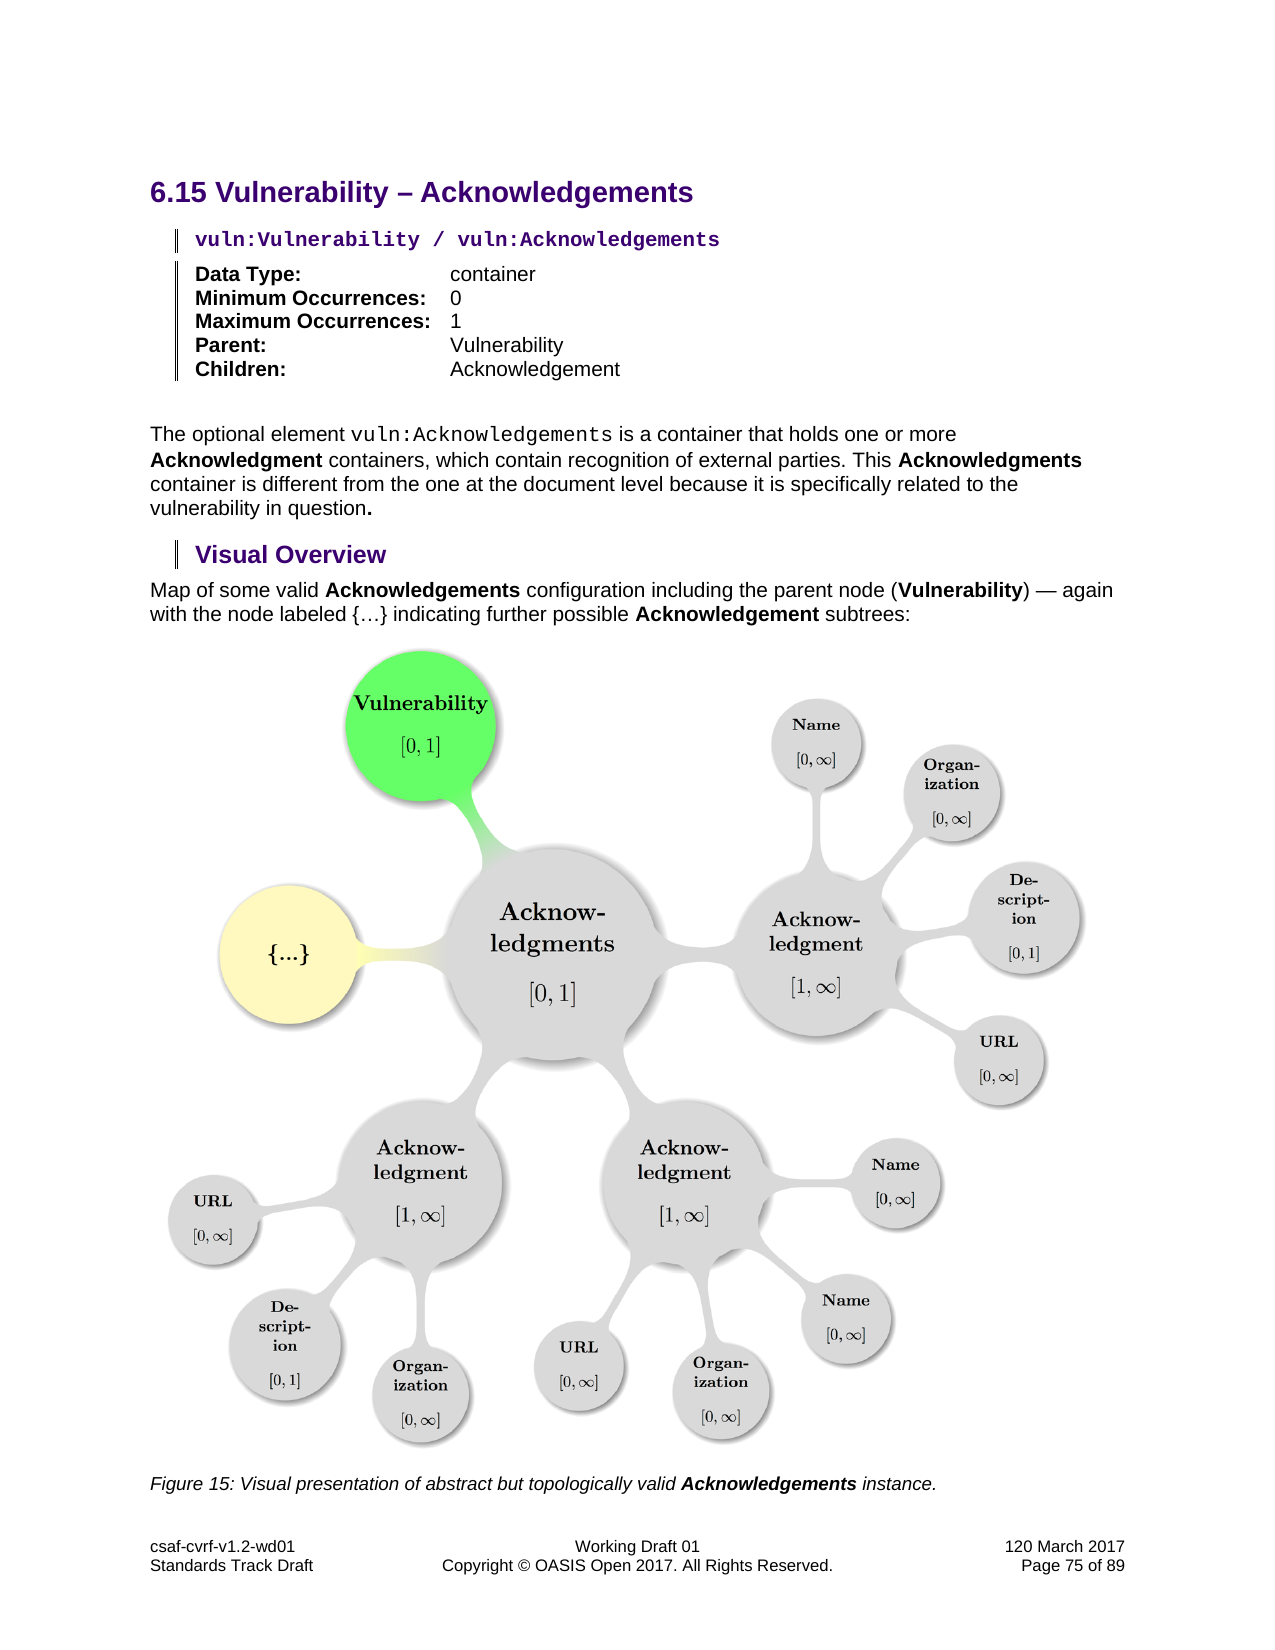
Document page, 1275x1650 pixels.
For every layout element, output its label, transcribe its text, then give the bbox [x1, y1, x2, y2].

text The optional element vuln:Acknowledgements is a container that holds one or more Acknowledgment containers, which contain recognition of external parties. This Acknowledgments container is different from the one at the document level because it is specifically related to the vulnerability in question. [150, 422, 1125, 519]
subtitle vuln:Vulnerability / vuln:Acknowledgements [178, 229, 1125, 253]
picture [150, 633, 1097, 1460]
subtitle Vulnerability – Acknowledgements [150, 175, 1125, 208]
text Data Type: container Minimum Occurrences: 0 Maximum Occurrences: 1 Parent: Vulnerability Children: Acknowledgement [178, 261, 1080, 381]
